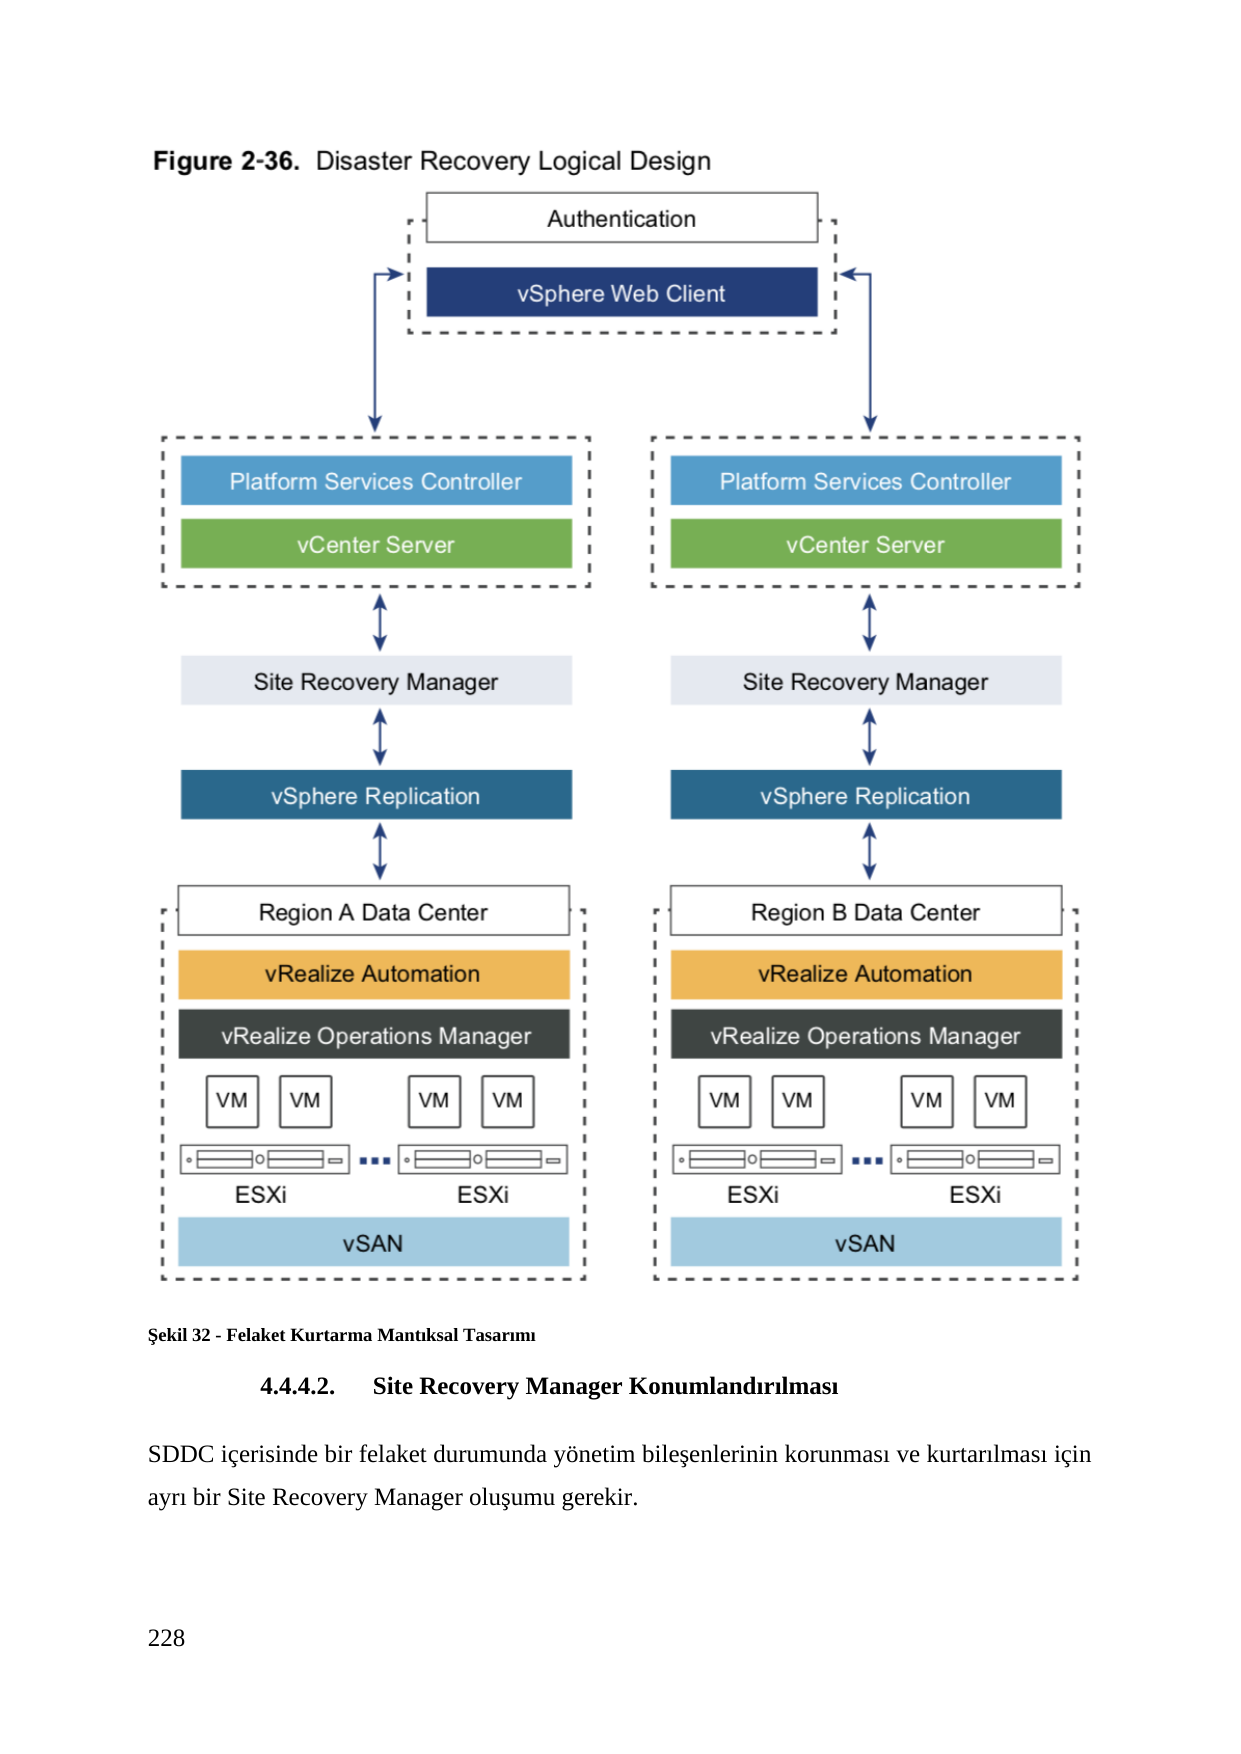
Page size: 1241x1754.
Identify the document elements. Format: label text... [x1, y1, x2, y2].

text SDDC içerisinde bir felaket durumunda yönetim bileşenlerinin korunması ve kurtarılması için ayrı bir Site Recovery Manager oluşumu gerekir. [148, 1439, 1093, 1511]
text Şekil 32 - Felaket Kurtarma Mantıksal Tasarımı [148, 1324, 1093, 1346]
list Site Recovery Manager Konumlandırılması [260, 1371, 1093, 1400]
picture [147, 147, 1092, 1285]
